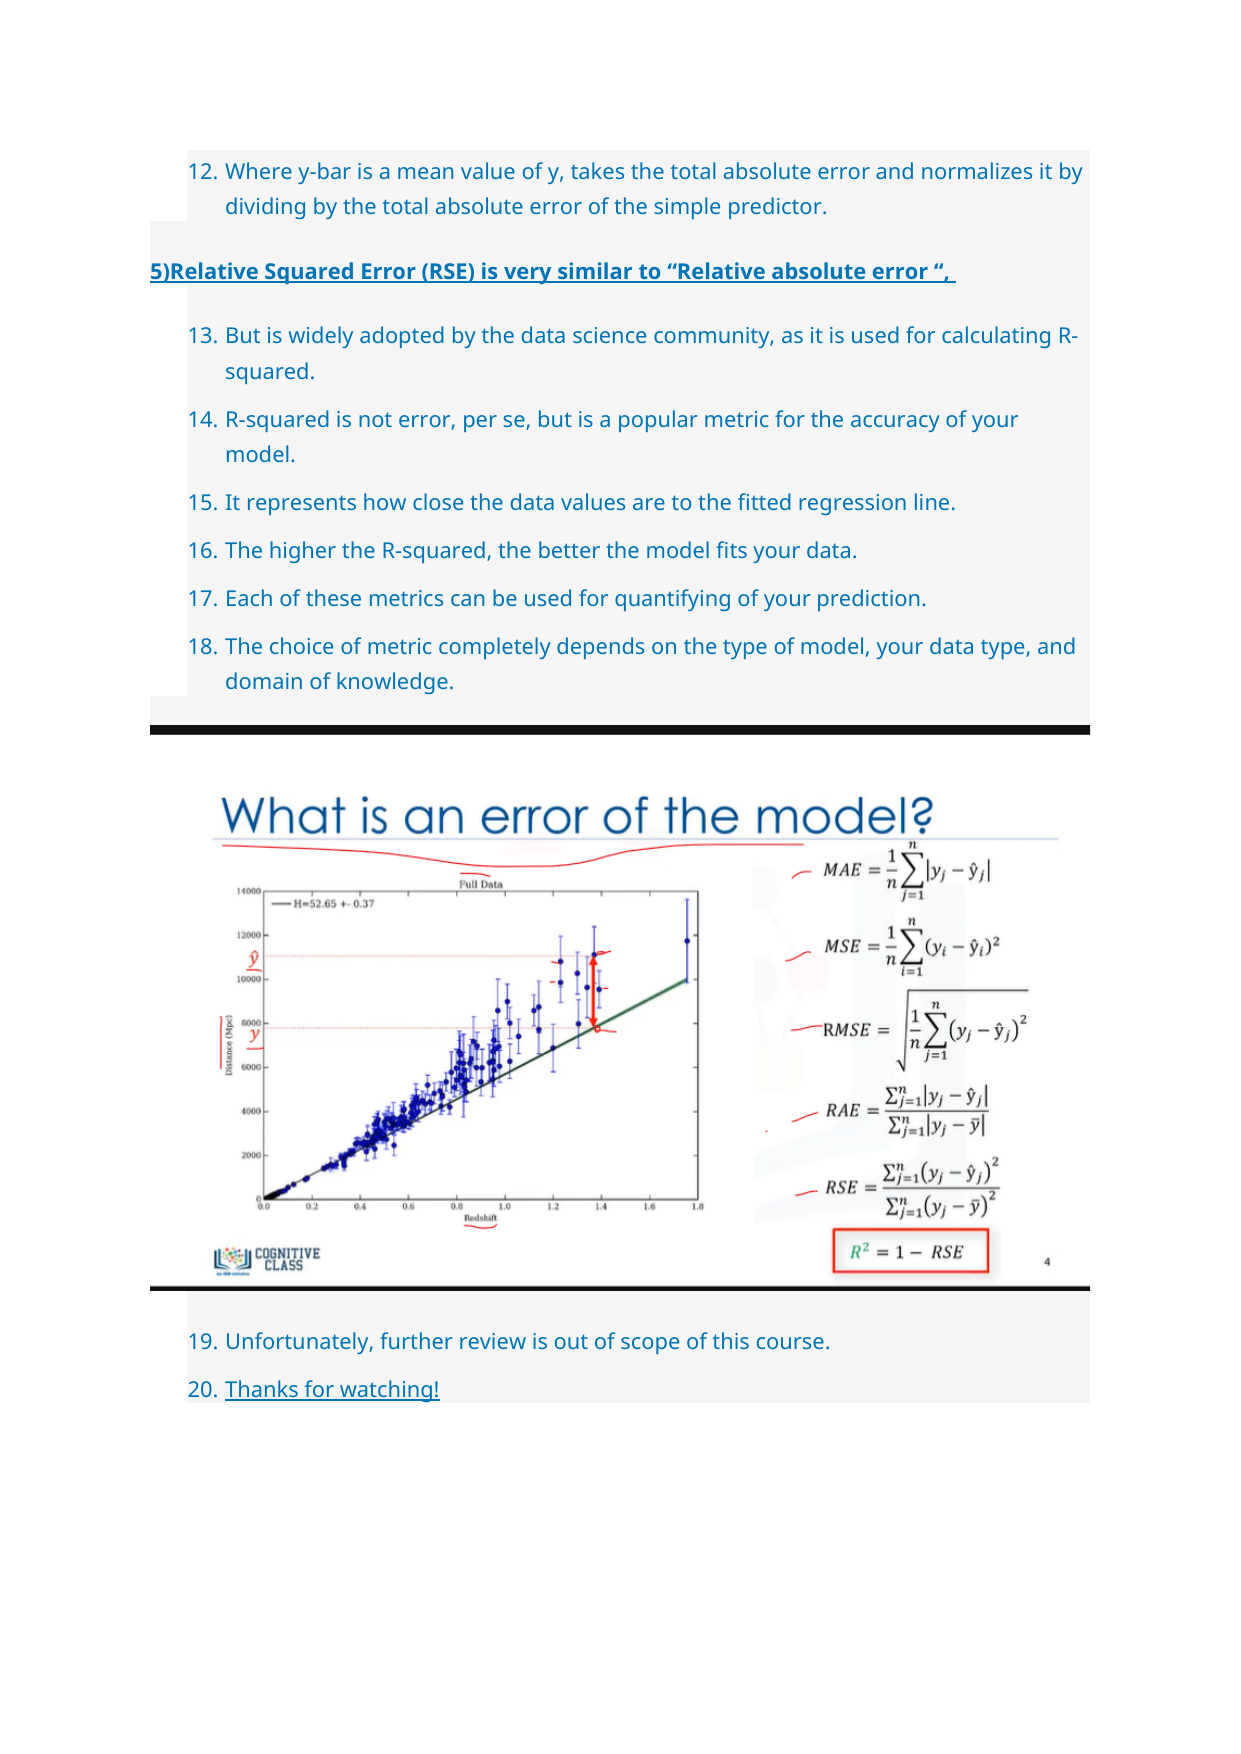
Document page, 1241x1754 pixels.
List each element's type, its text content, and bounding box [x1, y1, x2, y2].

picture [150, 725, 1091, 1291]
list Each of these metrics can be used for quantifying of your prediction. [187, 577, 1090, 612]
list It represents how close the data values are to the fitted regression line. [187, 481, 1090, 517]
text 5)Relative Squared Error (RSE) is very similar to “Relative absolute error “, [150, 250, 1090, 285]
list Thanks for watching! [187, 1368, 1090, 1403]
list The choice of metric completely depends on the type of model, your data type, and domain of knowledge. [187, 625, 1090, 696]
list R-squared is not error, per se, but is a popular metric for the accuracy of your model. [187, 398, 1090, 469]
list Unfortunately, further review is out of scope of this course. [187, 1320, 1090, 1356]
list The higher the R-squared, the better the model fits your data. [187, 529, 1090, 564]
list Where y-bar is a mean value of y, takes the total absolute error and normalizes it by dividing by the total absolute error of the simple predictor. [187, 150, 1090, 221]
list But is widely adopted by the data science community, as it is used for calculating R-squared. [187, 314, 1090, 385]
